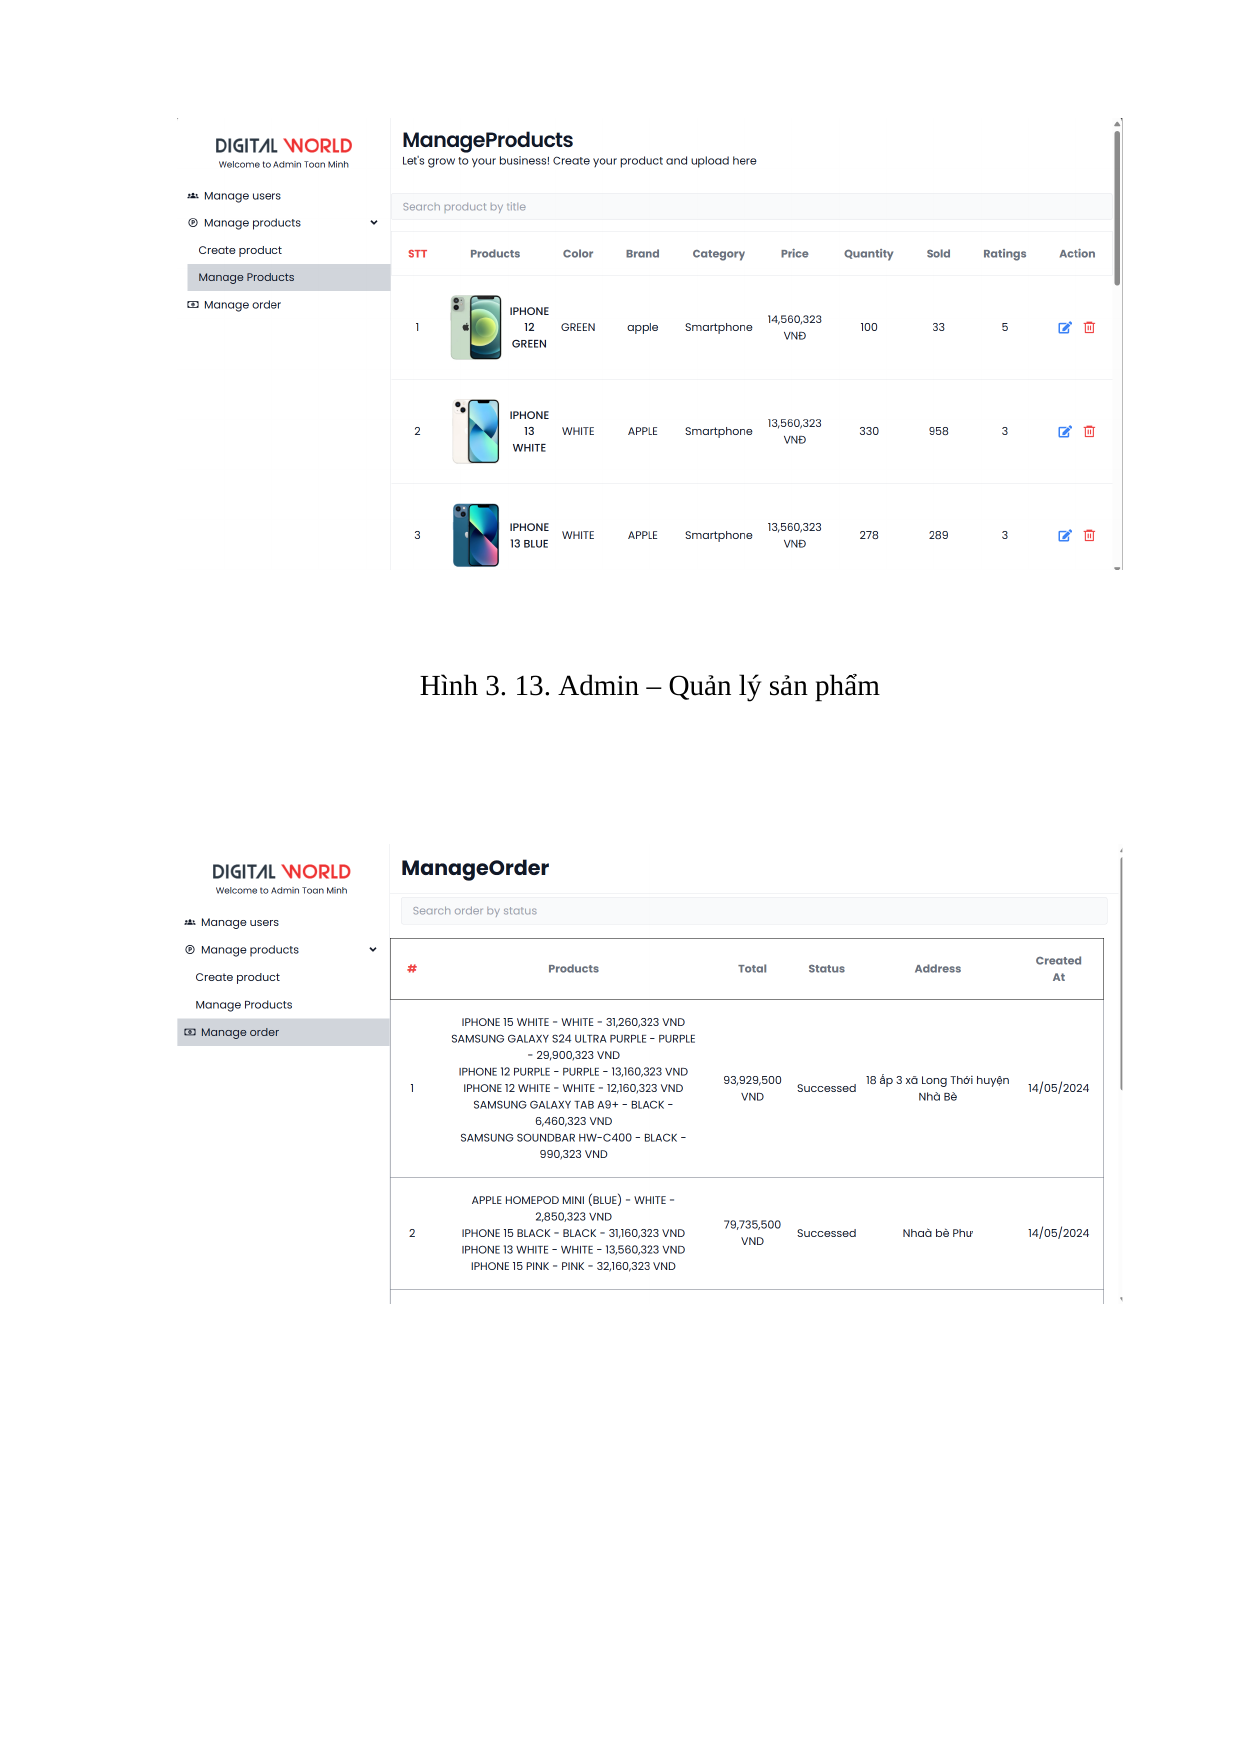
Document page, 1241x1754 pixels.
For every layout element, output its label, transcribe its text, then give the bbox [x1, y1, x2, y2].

text Hình 3. 13. Admin – Quản lý sản phẩm [177, 668, 1122, 701]
picture [177, 118, 1123, 570]
picture [177, 844, 1123, 1304]
